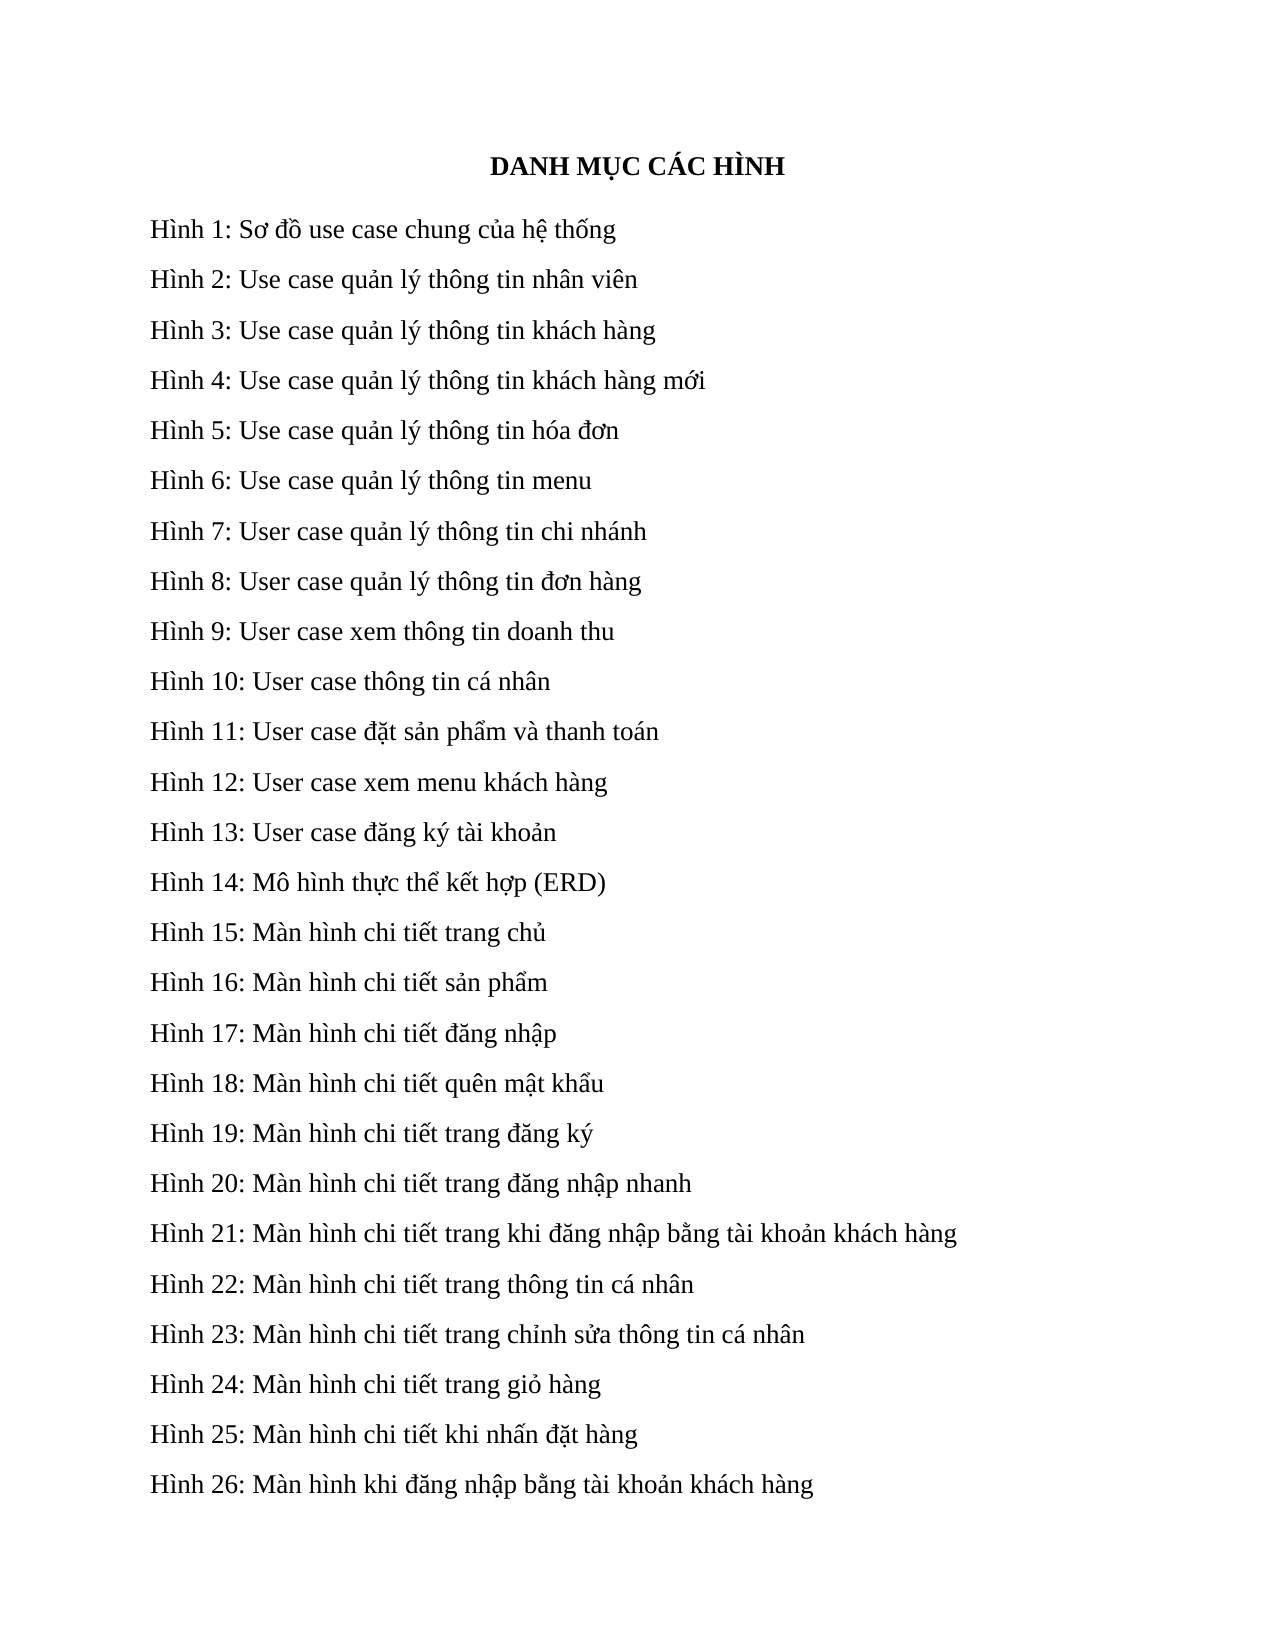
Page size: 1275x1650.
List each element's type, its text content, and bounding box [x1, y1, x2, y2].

text Hình 23: Màn hình chi tiết trang chỉnh sửa thông tin cá nhân [150, 1318, 1125, 1349]
text Hình 3: Use case quản lý thông tin khách hàng [150, 314, 1125, 345]
text Hình 26: Màn hình khi đăng nhập bằng tài khoản khách hàng [150, 1468, 1125, 1500]
text Hình 6: Use case quản lý thông tin menu [150, 464, 1125, 496]
text Hình 13: User case đăng ký tài khoản [150, 816, 1125, 847]
text Hình 24: Màn hình chi tiết trang giỏ hàng [150, 1368, 1125, 1399]
text Hình 11: User case đặt sản phẩm và thanh toán [150, 715, 1125, 747]
text Hình 15: Màn hình chi tiết trang chủ [150, 916, 1125, 947]
text Hình 7: User case quản lý thông tin chi nhánh [150, 514, 1125, 546]
text Hình 19: Màn hình chi tiết trang đăng ký [150, 1117, 1125, 1148]
text Hình 4: Use case quản lý thông tin khách hàng mới [150, 364, 1125, 395]
text Hình 21: Màn hình chi tiết trang khi đăng nhập bằng tài khoản khách hàng [150, 1217, 1125, 1249]
text Hình 2: Use case quản lý thông tin nhân viên [150, 263, 1125, 295]
text Hình 9: User case xem thông tin doanh thu [150, 615, 1125, 646]
text Hình 12: User case xem menu khách hàng [150, 766, 1125, 797]
text Hình 22: Màn hình chi tiết trang thông tin cá nhân [150, 1268, 1125, 1299]
text Hình 25: Màn hình chi tiết khi nhấn đặt hàng [150, 1418, 1125, 1449]
text Hình 10: User case thông tin cá nhân [150, 665, 1125, 696]
text Hình 16: Màn hình chi tiết sản phẩm [150, 966, 1125, 998]
text Hình 17: Màn hình chi tiết đăng nhập [150, 1017, 1125, 1048]
text Hình 5: Use case quản lý thông tin hóa đơn [150, 414, 1125, 445]
text Hình 1: Sơ đồ use case chung của hệ thống [150, 213, 1125, 244]
text DANH MỤC CÁC HÌNH [150, 150, 1125, 181]
text Hình 14: Mô hình thực thể kết hợp (ERD) [150, 866, 1125, 897]
text Hình 20: Màn hình chi tiết trang đăng nhập nhanh [150, 1167, 1125, 1198]
text Hình 18: Màn hình chi tiết quên mật khẩu [150, 1067, 1125, 1098]
text Hình 8: User case quản lý thông tin đơn hàng [150, 565, 1125, 596]
